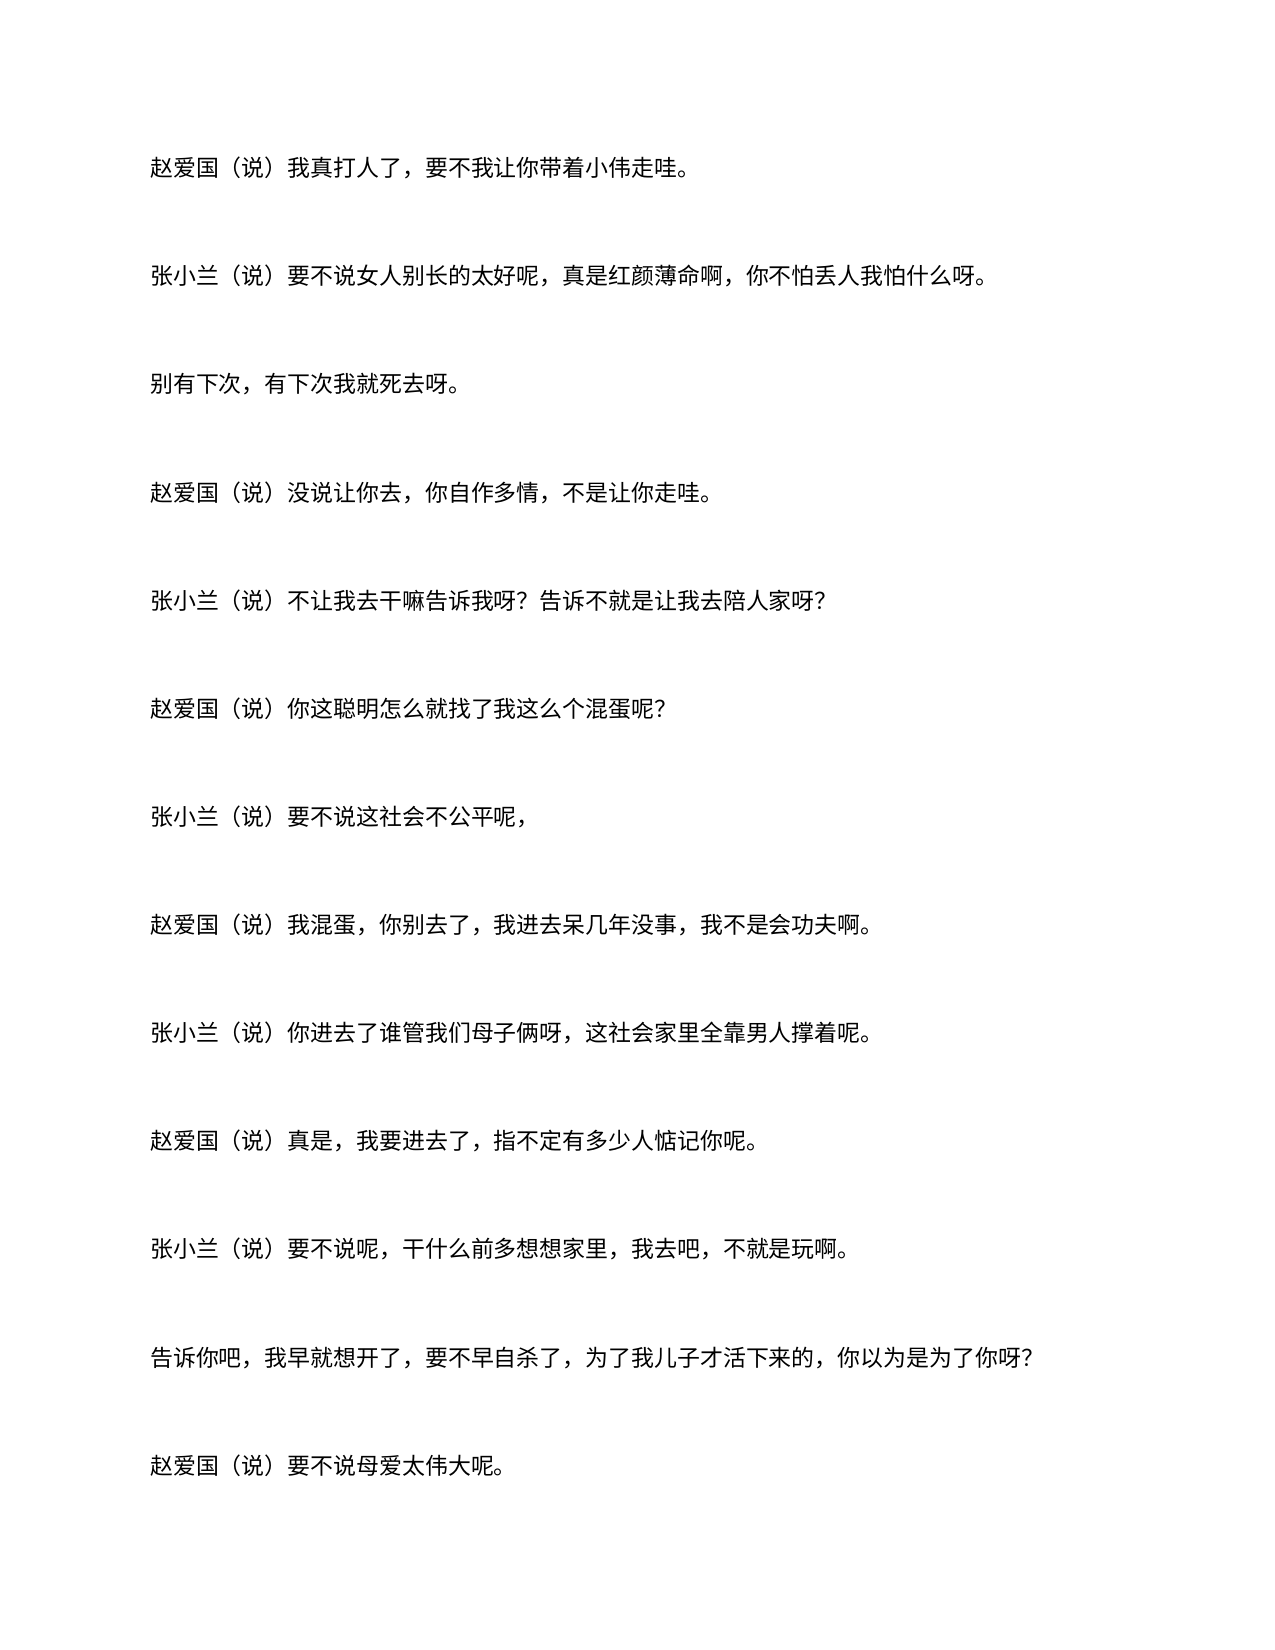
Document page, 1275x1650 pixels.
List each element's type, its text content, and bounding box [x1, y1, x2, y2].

text 赵爱国（说）真是，我要进去了，指不定有多少人惦记你呢。 [150, 1123, 1125, 1156]
text 赵爱国（说）没说让你去，你自作多情，不是让你走哇。 [150, 474, 1125, 508]
text 张小兰（说）不让我去干嘛告诉我呀？告诉不就是让我去陪人家呀？ [150, 582, 1125, 616]
text 告诉你吧，我早就想开了，要不早自杀了，为了我儿子才活下来的，你以为是为了你呀？ [150, 1339, 1125, 1373]
text 赵爱国（说）要不说母爱太伟大呢。 [150, 1447, 1125, 1481]
text 张小兰（说）要不说呢，干什么前多想想家里，我去吧，不就是玩啊。 [150, 1231, 1125, 1264]
text 张小兰（说）你进去了谁管我们母子俩呀，这社会家里全靠男人撑着呢。 [150, 1015, 1125, 1048]
text 张小兰（说）要不说女人别长的太好呢，真是红颜薄命啊，你不怕丢人我怕什么呀。 [150, 258, 1125, 291]
text 张小兰（说）要不说这社会不公平呢， [150, 799, 1125, 832]
text 赵爱国（说）我真打人了，要不我让你带着小伟走哇。 [150, 150, 1125, 183]
text 别有下次，有下次我就死去呀。 [150, 366, 1125, 399]
text 赵爱国（说）你这聪明怎么就找了我这么个混蛋呢？ [150, 691, 1125, 724]
text 赵爱国（说）我混蛋，你别去了，我进去呆几年没事，我不是会功夫啊。 [150, 907, 1125, 940]
